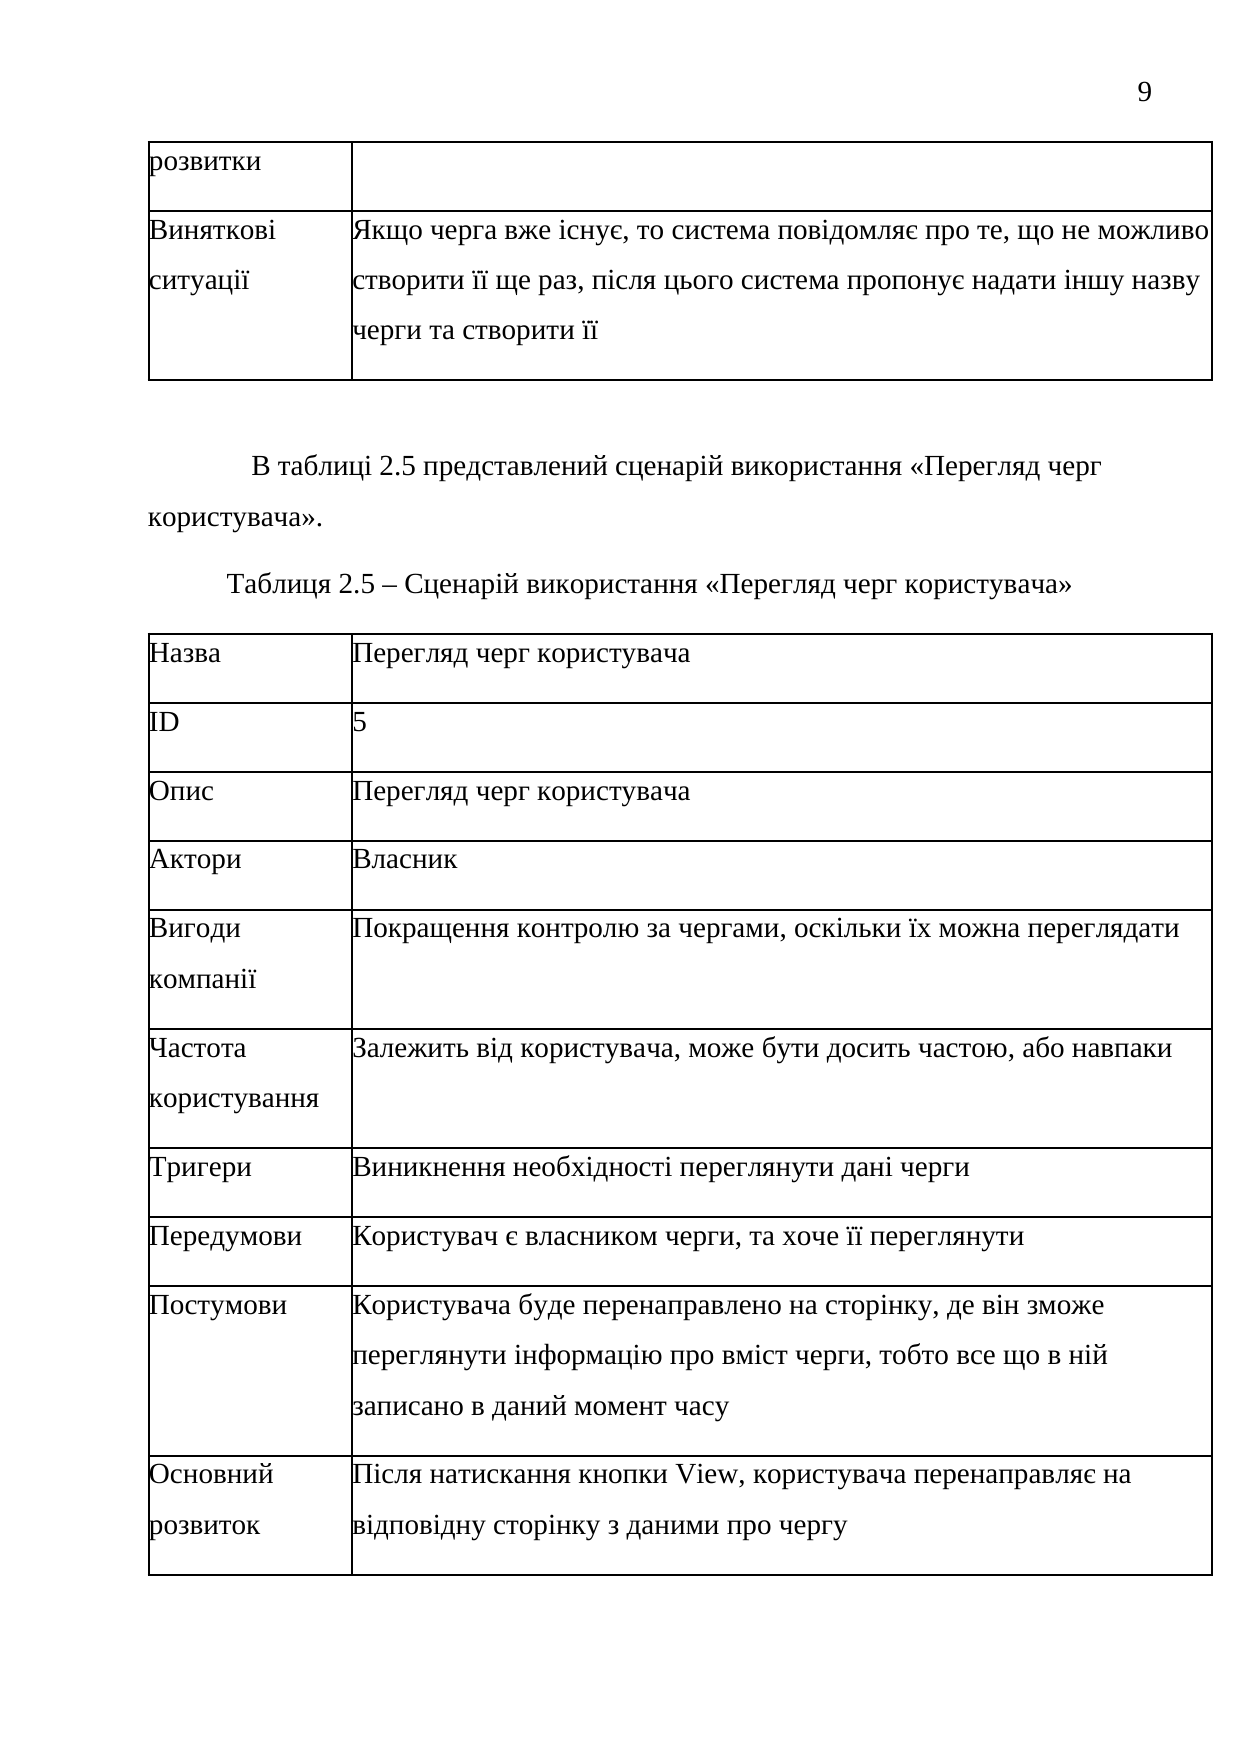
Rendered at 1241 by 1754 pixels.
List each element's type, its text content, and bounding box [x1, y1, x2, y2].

table_cell Користувача буде перенаправлено на сторінку, де він зможе переглянути інформацію про вміст черги, тобто все що в ній записано в даний момент часу [353, 1287, 1211, 1454]
text Таблиця 2.5 – Сценарій використання «Перегляд черг користувача» [148, 566, 1152, 599]
table_header Назва [150, 635, 351, 702]
table_cell 5 [353, 704, 1211, 771]
table_cell Частота користування [150, 1030, 351, 1147]
table_cell Постумови [150, 1287, 351, 1454]
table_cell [150, 143, 351, 210]
table_cell Актори [150, 842, 351, 908]
table_cell Виняткові ситуації [150, 212, 351, 379]
table_cell Вигоди компанії [150, 911, 351, 1028]
table_cell Тригери [150, 1149, 351, 1216]
table_cell Користувач є власником черги, та хоче її переглянути [353, 1218, 1211, 1285]
table_cell Основний розвиток [150, 1457, 351, 1574]
table_cell Покращення контролю за чергами, оскільки їх можна переглядати [353, 911, 1211, 1028]
table_cell Після натискання кнопки View, користувача перенаправляє на відповідну сторінку з даними про чергу [353, 1457, 1211, 1574]
table_header Перегляд черг користувача [353, 635, 1211, 702]
text В таблиці 2.5 представлений сценарій використання «Перегляд черг користувача». [148, 448, 1152, 532]
table_cell Опис [150, 773, 351, 839]
table_cell _ [353, 143, 1211, 210]
table_cell Залежить від користувача, може бути досить частою, або навпаки [353, 1030, 1211, 1147]
table_cell Власник [353, 842, 1211, 908]
table_cell Виникнення необхідності переглянути дані черги [353, 1149, 1211, 1216]
table_cell Якщо черга вже існує, то система повідомляє про те, що не можливо створити її ще раз, після цього система пропонує надати іншу назву черги та створити її [353, 212, 1211, 379]
table_cell Перегляд черг користувача [353, 773, 1211, 839]
table_cell ID [150, 704, 351, 771]
table_cell Передумови [150, 1218, 351, 1285]
